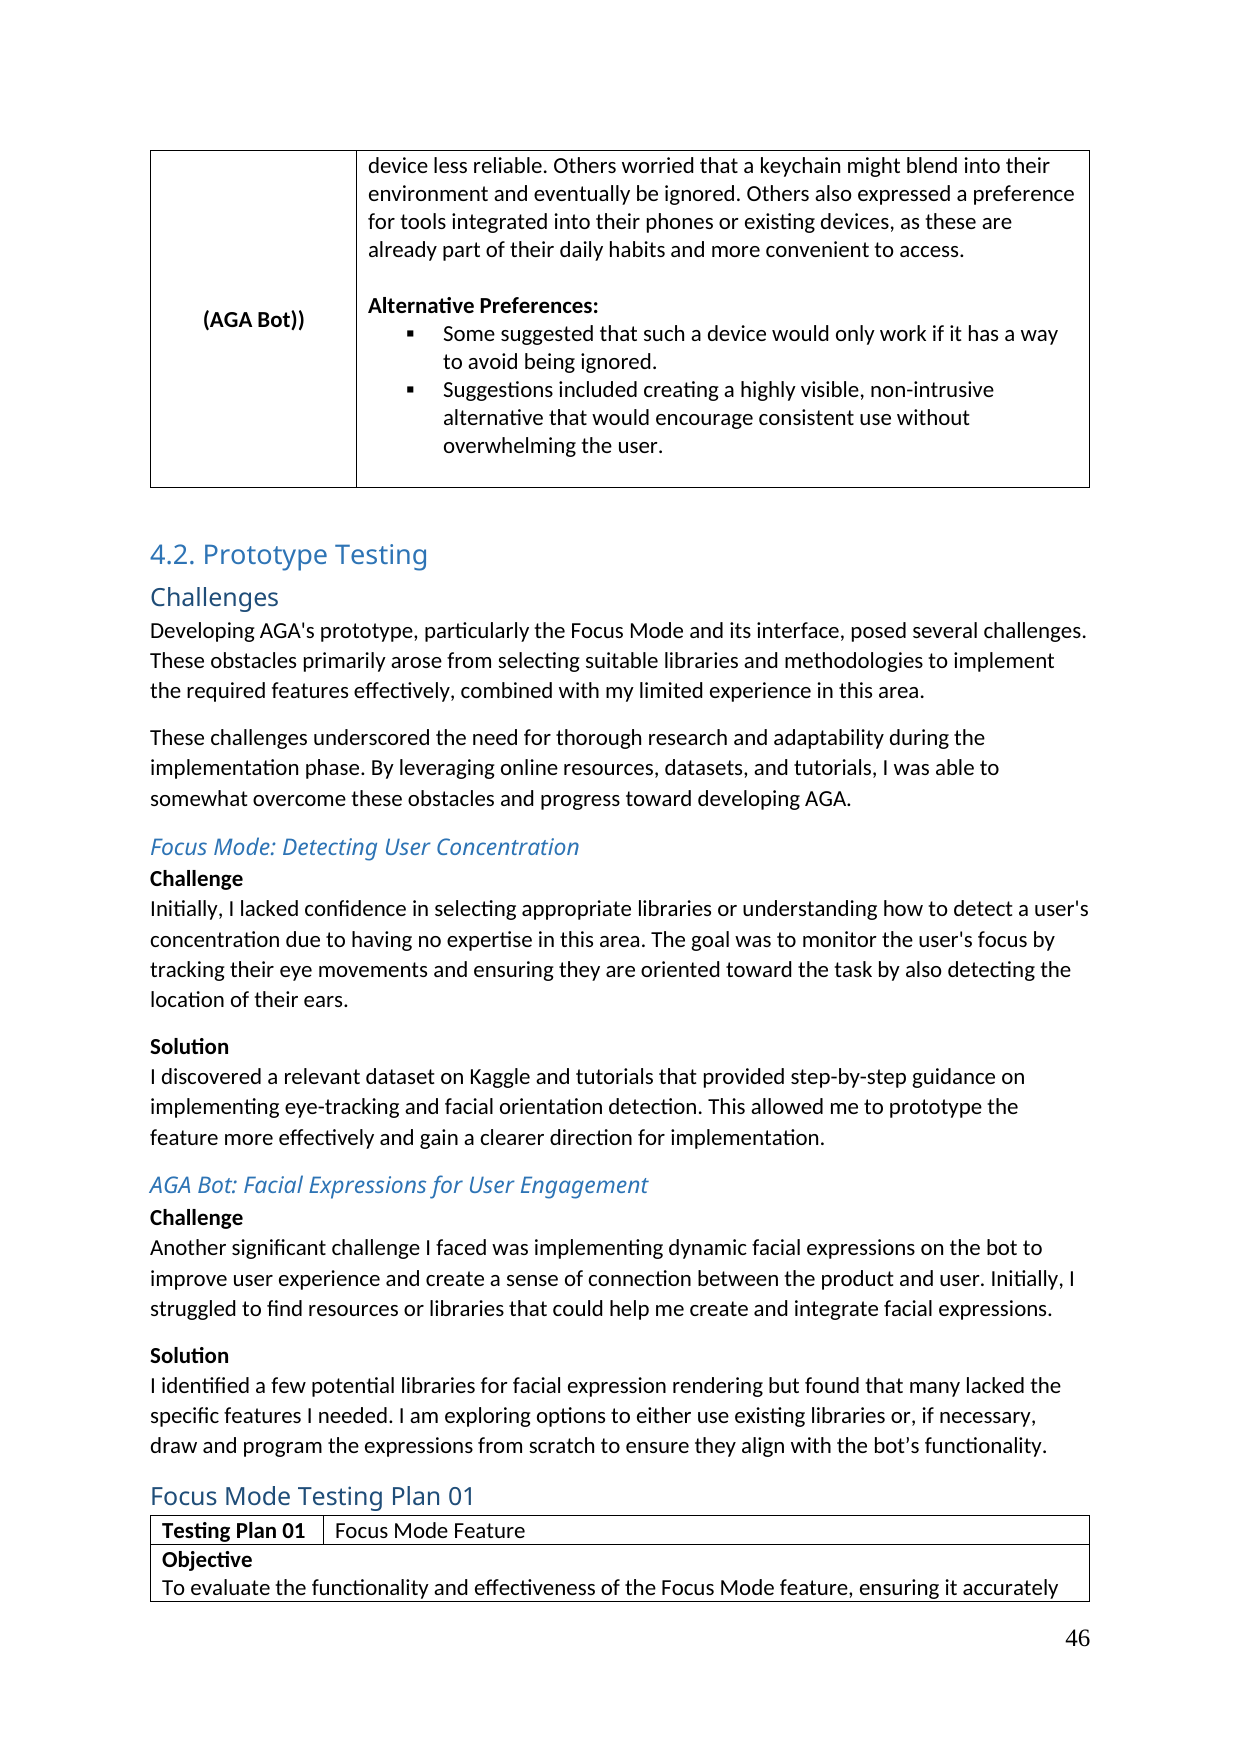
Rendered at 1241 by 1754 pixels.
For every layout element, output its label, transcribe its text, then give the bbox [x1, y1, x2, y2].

text Developing AGA's prototype, particularly the Focus Mode and its interface, posed several challenges. These obstacles primarily arose from selecting suitable libraries and methodologies to implement the required features effectively, combined with my limited experience in this area. [150, 616, 1090, 704]
subtitle Focus Mode Testing Plan 01 [150, 1478, 1090, 1512]
text Solution I identified a few potential libraries for facial expression rendering but found that many lacked the specific features I needed. I am exploring options to either use existing libraries or, if necessary, draw and program the expressions from scratch to ensure they align with the bot’s functionality. [150, 1341, 1090, 1459]
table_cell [357, 151, 1089, 487]
text Challenge Another significant challenge I faced was implementing dynamic facial expressions on the bot to improve user experience and create a sense of connection between the product and user. Initially, I struggled to find resources or libraries that could help me create and integrate facial expressions. [150, 1203, 1090, 1322]
subtitle AGA Bot: Facial Expressions for User Engagement [150, 1169, 1090, 1201]
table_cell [151, 151, 356, 487]
text These challenges underscored the need for thorough research and adaptability during the implementation phase. By leveraging online resources, datasets, and tutorials, I was able to somewhat overcome these obstacles and progress toward developing AGA. [150, 723, 1090, 812]
subtitle Focus Mode: Detecting User Concentration [150, 831, 1090, 862]
table_header Testing Plan 01 [151, 1516, 323, 1544]
table_header Focus Mode Feature [324, 1516, 1089, 1544]
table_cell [151, 1545, 1089, 1601]
subtitle 4.2. Prototype Testing [150, 535, 1090, 572]
subtitle Challenges [150, 579, 1090, 613]
text Solution I discovered a relevant dataset on Kaggle and tutorials that provided step-by-step guidance on implementing eye-tracking and facial orientation detection. This allowed me to prototype the feature more effectively and gain a clearer direction for implementation. [150, 1032, 1090, 1151]
text Challenge Initially, I lacked confidence in selecting appropriate libraries or understanding how to detect a user's concentration due to having no expertise in this area. The goal was to monitor the user's focus by tracking their eye movements and ensuring they are oriented toward the task by also detecting the location of their ears. [150, 864, 1090, 1013]
